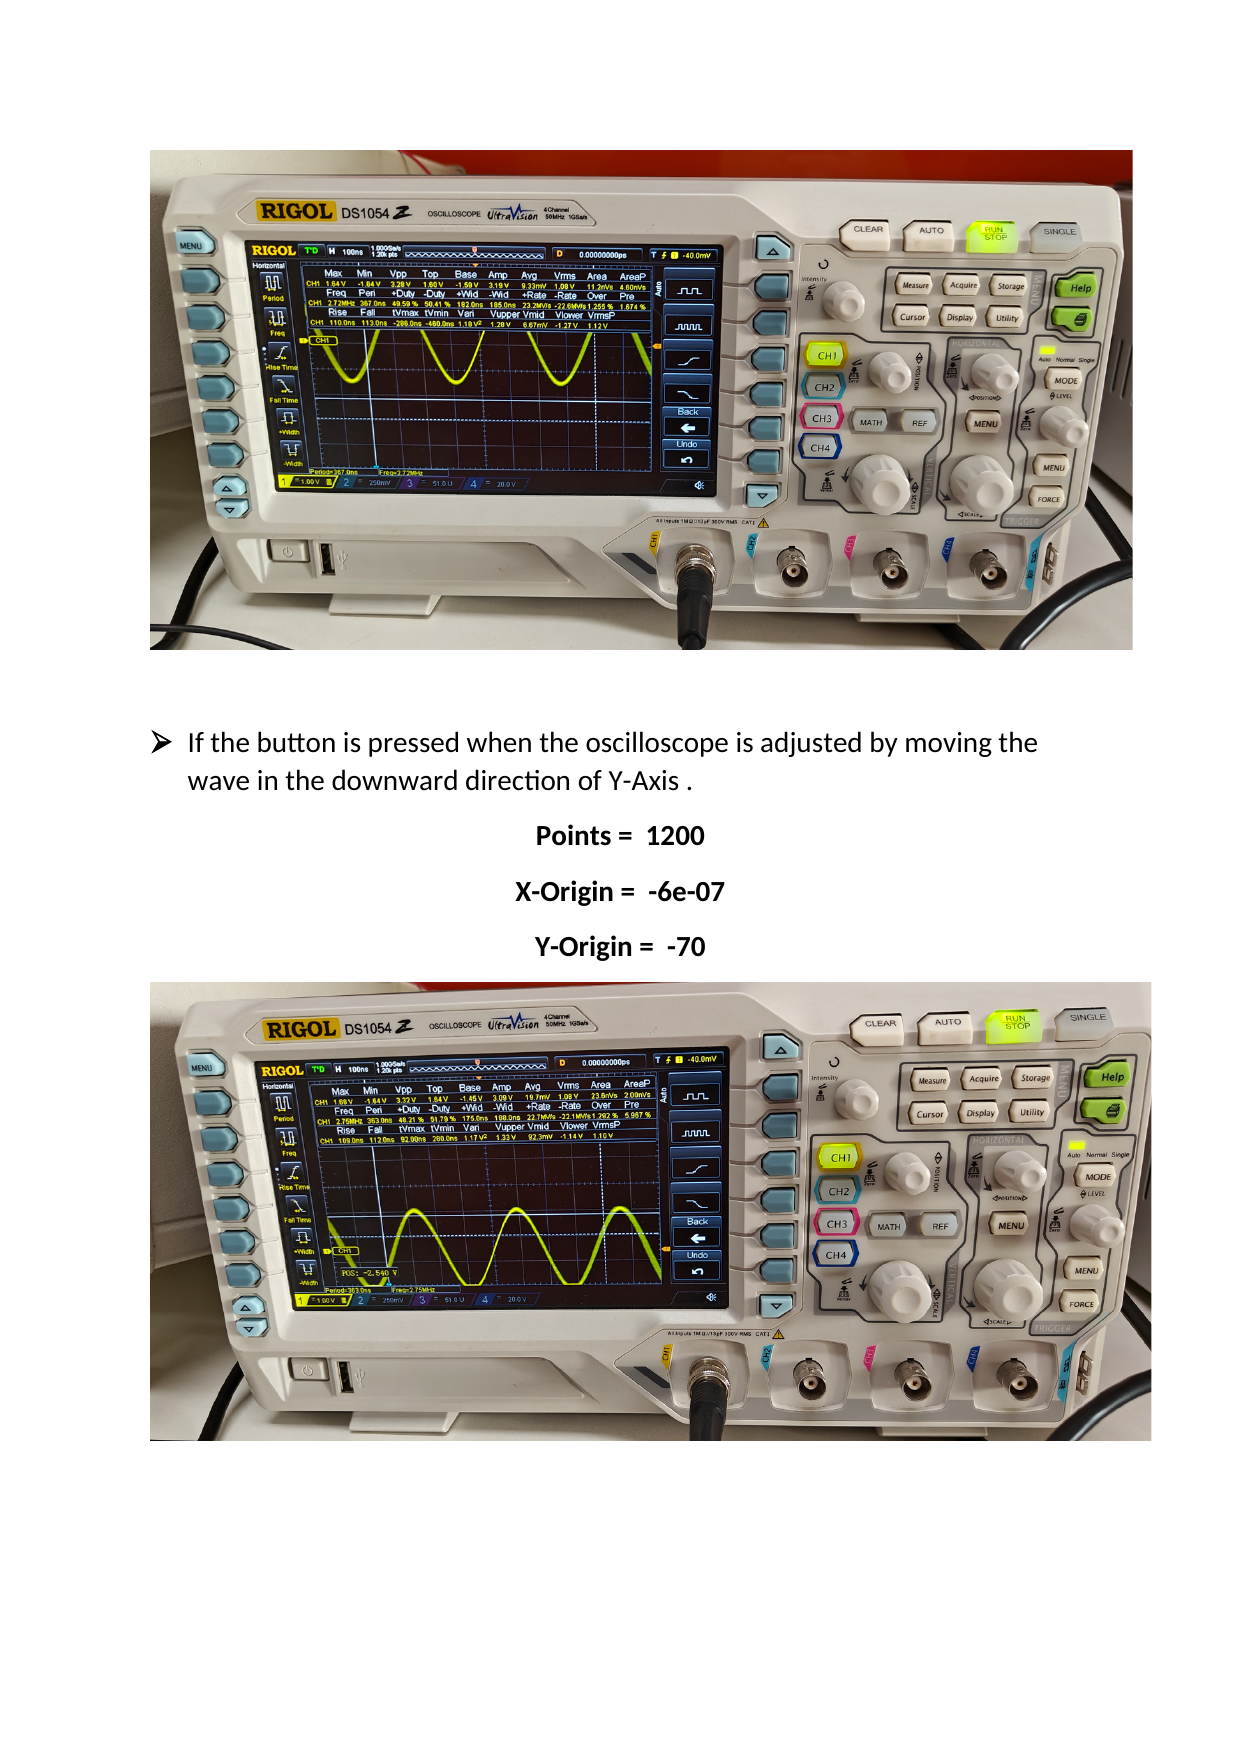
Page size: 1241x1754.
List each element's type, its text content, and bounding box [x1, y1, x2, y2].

text Y-Origin = -70 [150, 928, 1090, 963]
list If the button is pressed when the oscilloscope is adjusted by moving the wave in the downward direction of Y-Axis . [150, 724, 1090, 798]
picture [150, 150, 1133, 650]
text Points = 1200 [150, 817, 1090, 853]
text X-Origin = -6e-07 [150, 873, 1090, 908]
picture [150, 982, 1152, 1441]
